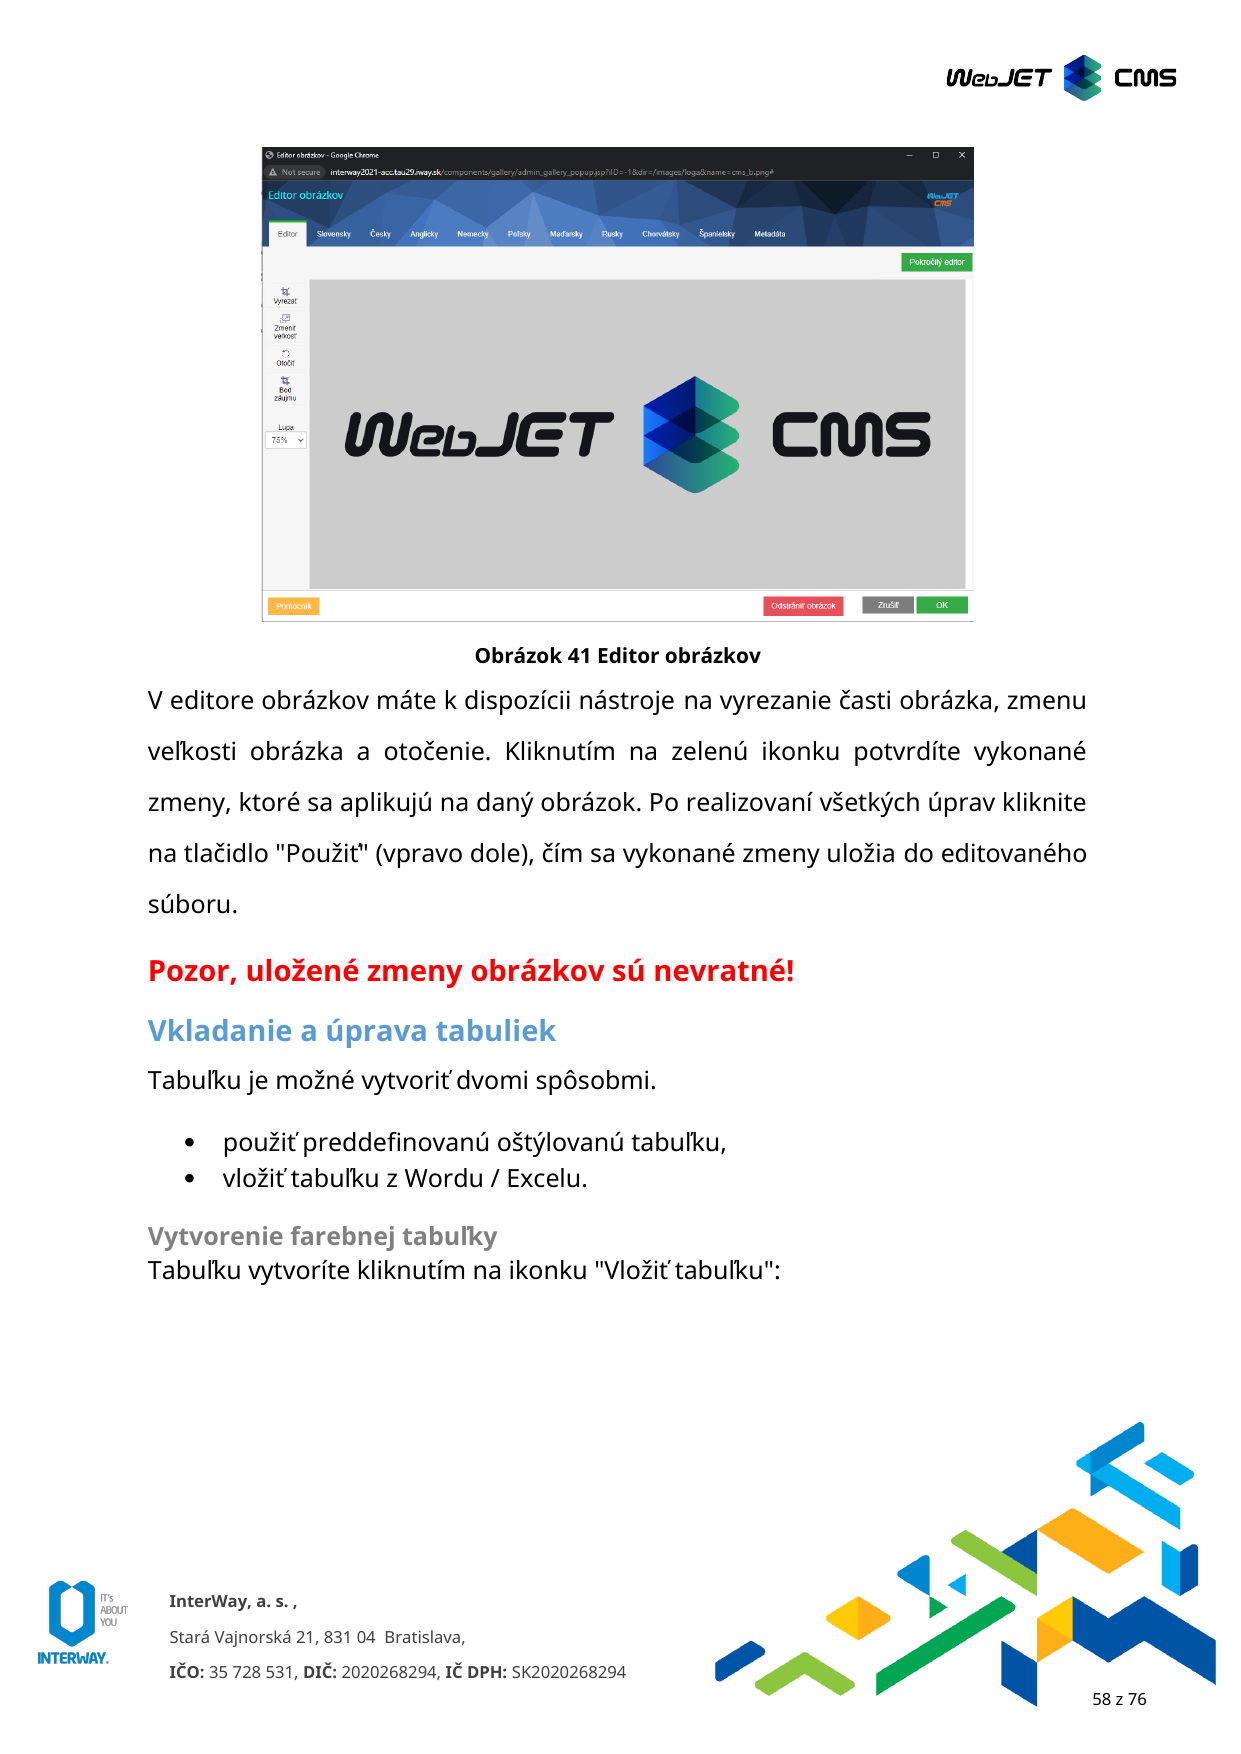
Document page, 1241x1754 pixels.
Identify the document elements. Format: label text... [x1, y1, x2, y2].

list Vkladanie a úprava tabuliek [148, 1011, 1087, 1050]
picture [37, 1579, 129, 1665]
picture [946, 55, 1177, 101]
text V editore obrázkov máte k dispozícii nástroje na vyrezanie časti obrázka, zmenu veľkosti obrázka a otočenie. Kliknutím na zelenú ikonku potvrdíte vykonané zmeny, ktoré sa aplikujú na daný obrázok. Po realizovaní všetkých úprav kliknite na tlačidlo "Použiť" (vpravo dole), čím sa vykonané zmeny uložia do editovaného súboru. [148, 682, 1087, 921]
text Obrázok 41 Editor obrázkov [148, 641, 1087, 670]
list použiť preddefinovanú oštýlovanú tabuľku, [185, 1124, 1087, 1158]
list Vytvorenie farebnej tabuľky [148, 1218, 1087, 1253]
picture [261, 147, 974, 622]
picture [220, 1411, 1241, 1743]
list vložiť tabuľku z Wordu / Excelu. [185, 1161, 1087, 1195]
text Tabuľku vytvoríte kliknutím na ikonku "Vložiť tabuľku": [148, 1253, 1087, 1287]
text Tabuľku je možné vytvoriť dvomi spôsobmi. [148, 1063, 1087, 1097]
text Pozor, uložené zmeny obrázkov sú nevratné! [148, 950, 1087, 990]
